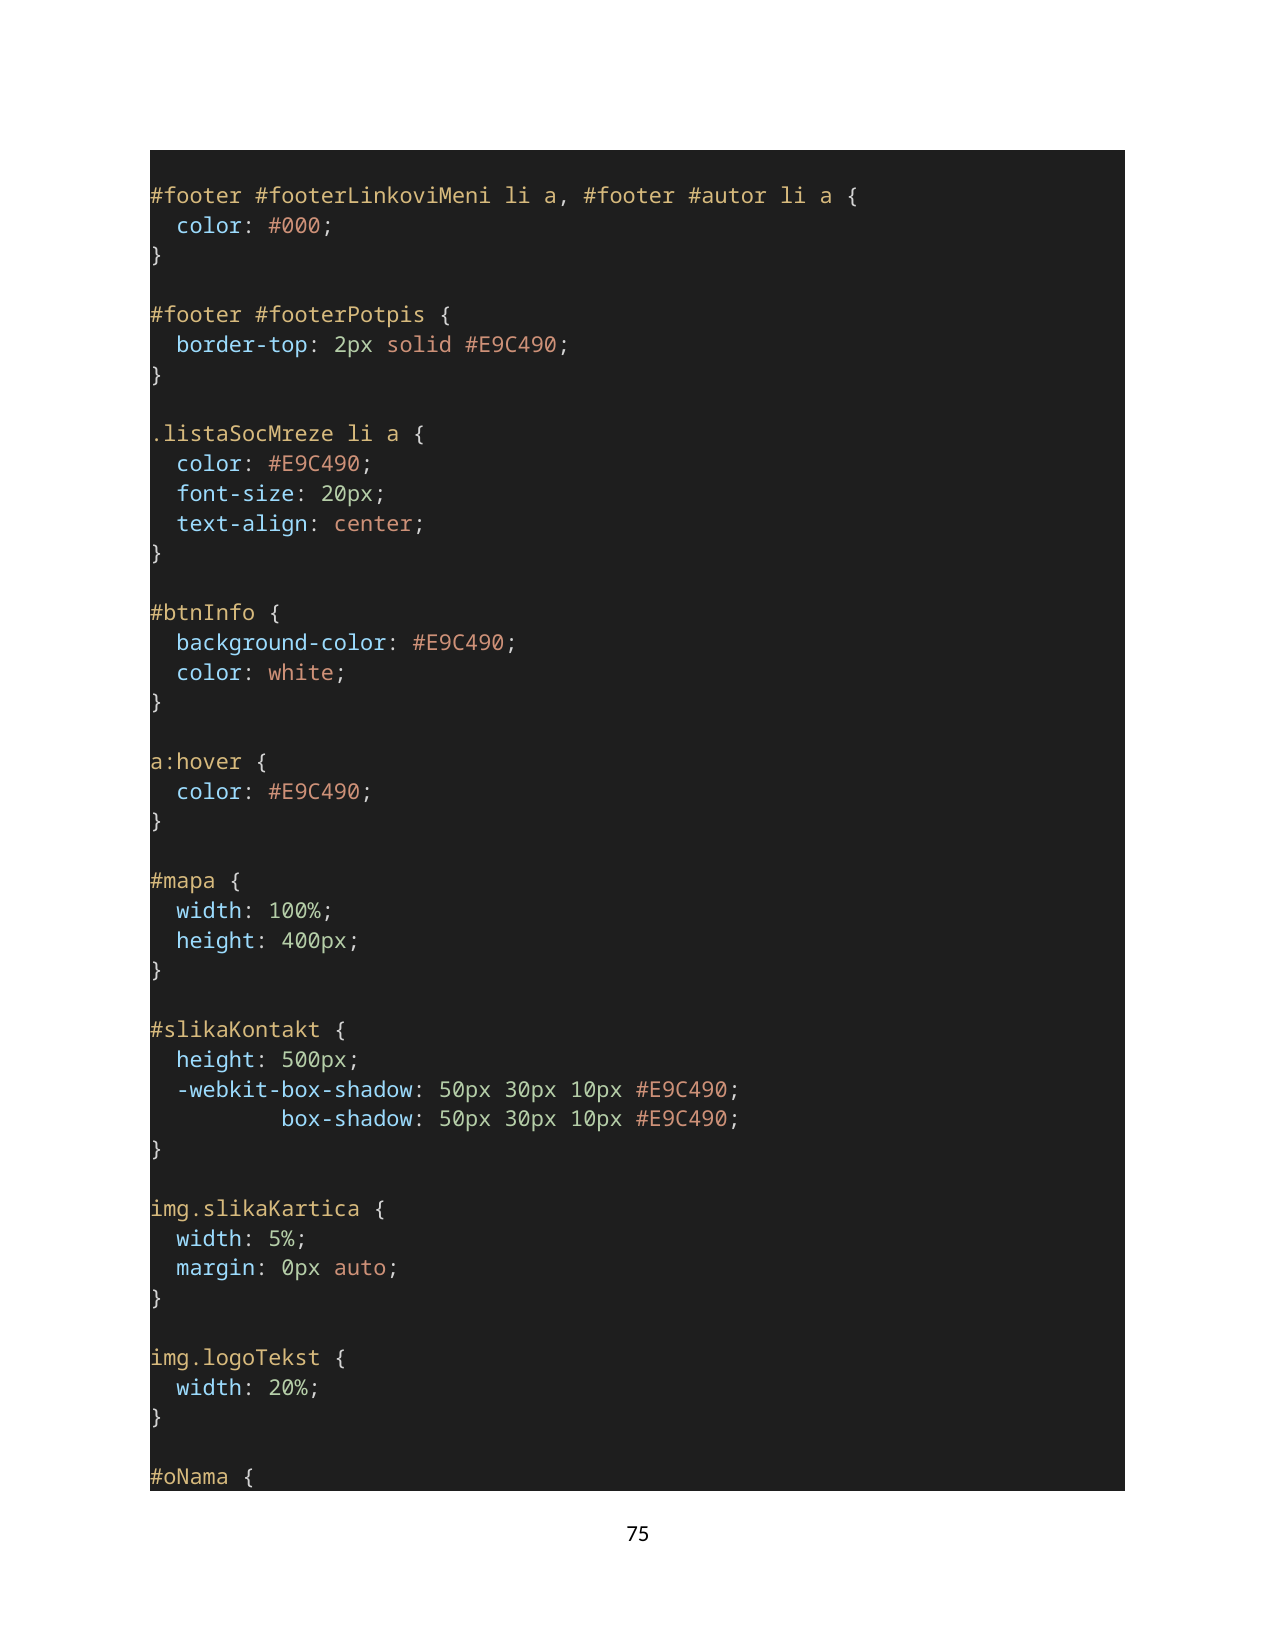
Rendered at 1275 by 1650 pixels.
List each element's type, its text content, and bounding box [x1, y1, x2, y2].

text background-color: #E9C490; [150, 627, 1125, 656]
text #slikaKontakt { [150, 1014, 1125, 1044]
text } [150, 239, 1125, 269]
text height: 400px; [150, 924, 1125, 954]
text margin: 0px auto; [150, 1252, 1125, 1282]
text text-align: center; [150, 507, 1125, 537]
text border-top: 2px solid #E9C490; [150, 329, 1125, 358]
text } [150, 1401, 1125, 1431]
text #mapa { [150, 865, 1125, 895]
text } [150, 1282, 1125, 1312]
text } [150, 805, 1125, 835]
text #oNama { [150, 1461, 1125, 1491]
text #btnInfo { [150, 597, 1125, 627]
text color: #E9C490; [150, 776, 1125, 805]
text #footer #footerPotpis { [150, 299, 1125, 329]
text img.logoTekst { [150, 1342, 1125, 1371]
text height: 500px; [150, 1044, 1125, 1073]
text a:hover { [150, 746, 1125, 776]
text } [150, 1133, 1125, 1163]
text color: white; [150, 656, 1125, 686]
text #footer #footerLinkoviMeni li a, #footer #autor li a { [150, 180, 1125, 209]
text } [150, 686, 1125, 716]
text color: #000; [150, 209, 1125, 239]
text width: 20%; [150, 1371, 1125, 1401]
text img.slikaKartica { [150, 1193, 1125, 1222]
text } [150, 358, 1125, 388]
text color: #E9C490; [150, 448, 1125, 478]
text .listaSocMreze li a { [150, 418, 1125, 448]
text width: 5%; [150, 1222, 1125, 1252]
text box-shadow: 50px 30px 10px #E9C490; [150, 1103, 1125, 1133]
text } [150, 537, 1125, 567]
text font-size: 20px; [150, 478, 1125, 507]
text width: 100%; [150, 895, 1125, 924]
text -webkit-box-shadow: 50px 30px 10px #E9C490; [150, 1073, 1125, 1103]
text } [150, 954, 1125, 984]
